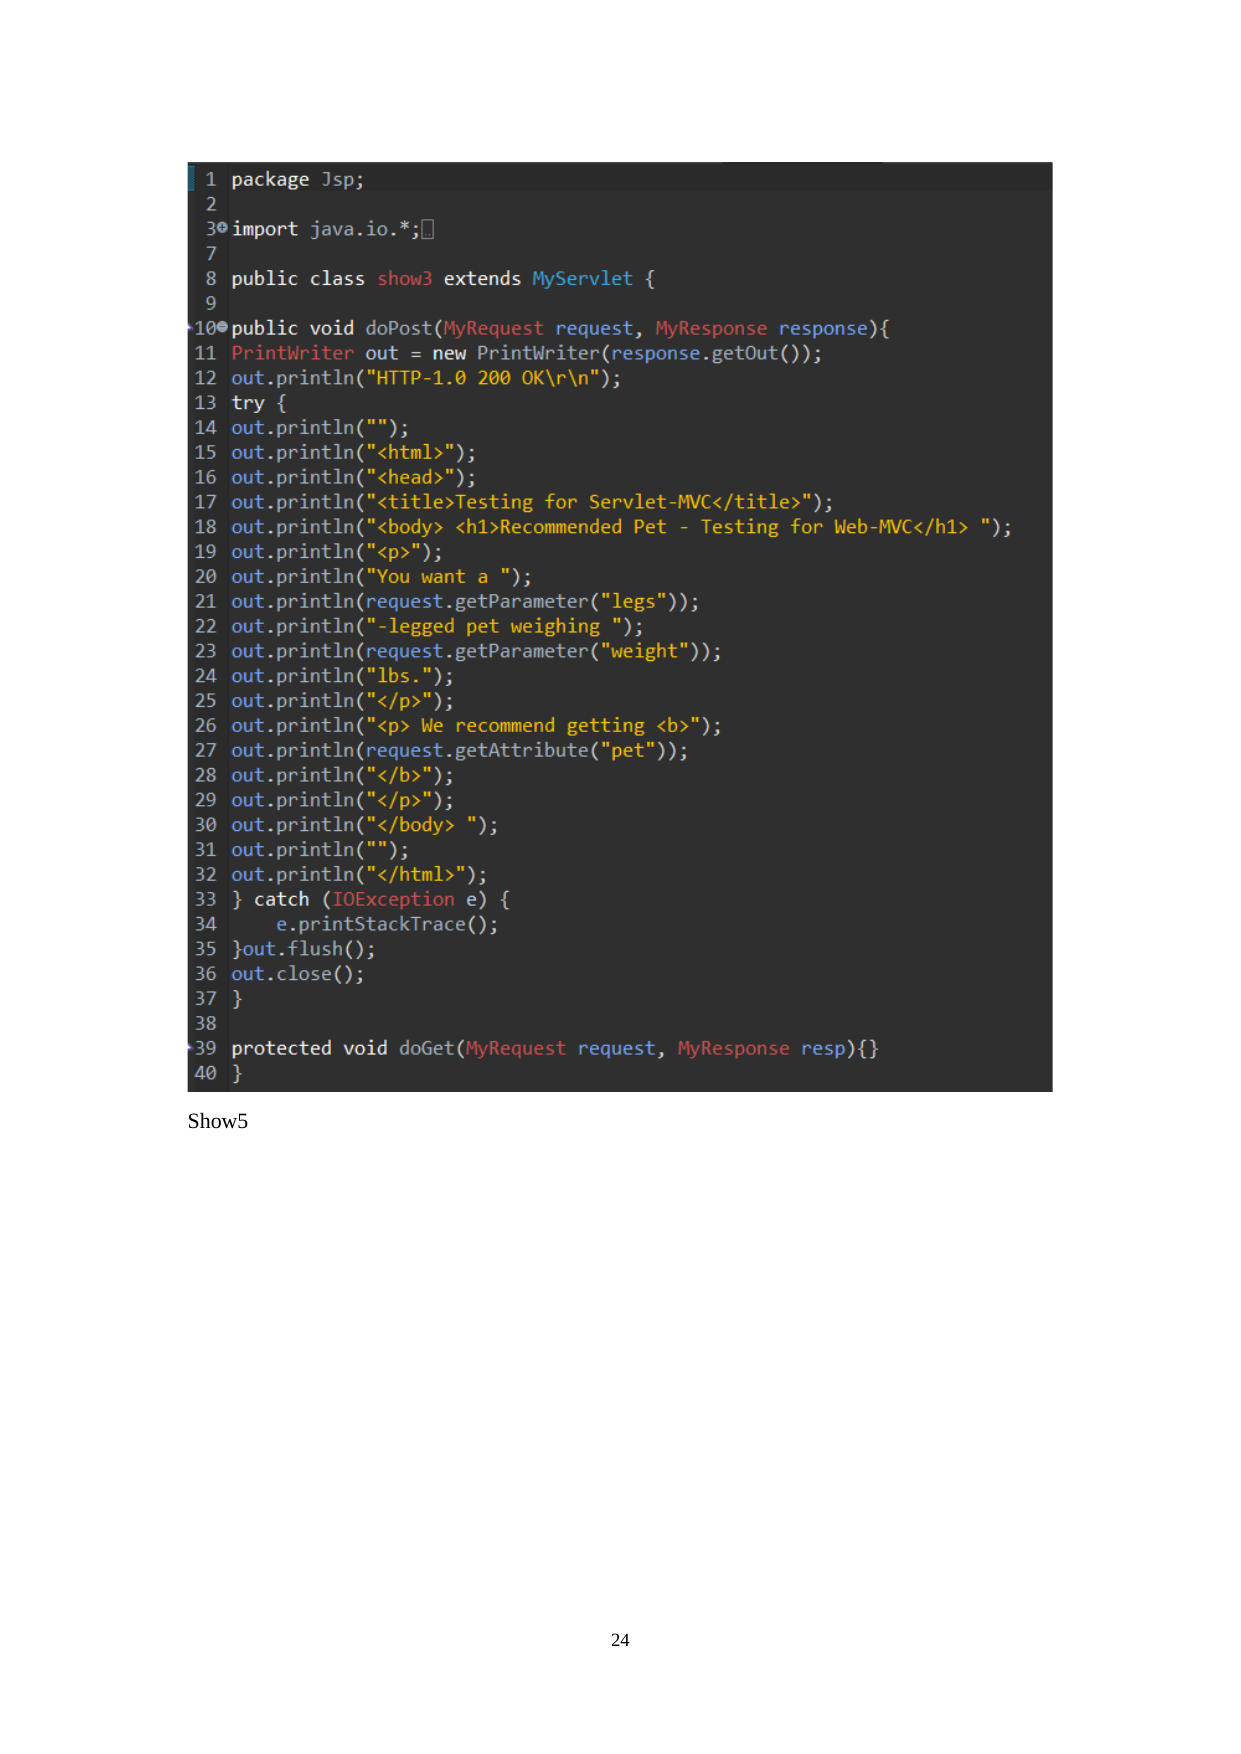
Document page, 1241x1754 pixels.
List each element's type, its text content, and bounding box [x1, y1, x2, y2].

text Show5 [187, 1104, 1053, 1137]
picture [187, 162, 1053, 1092]
